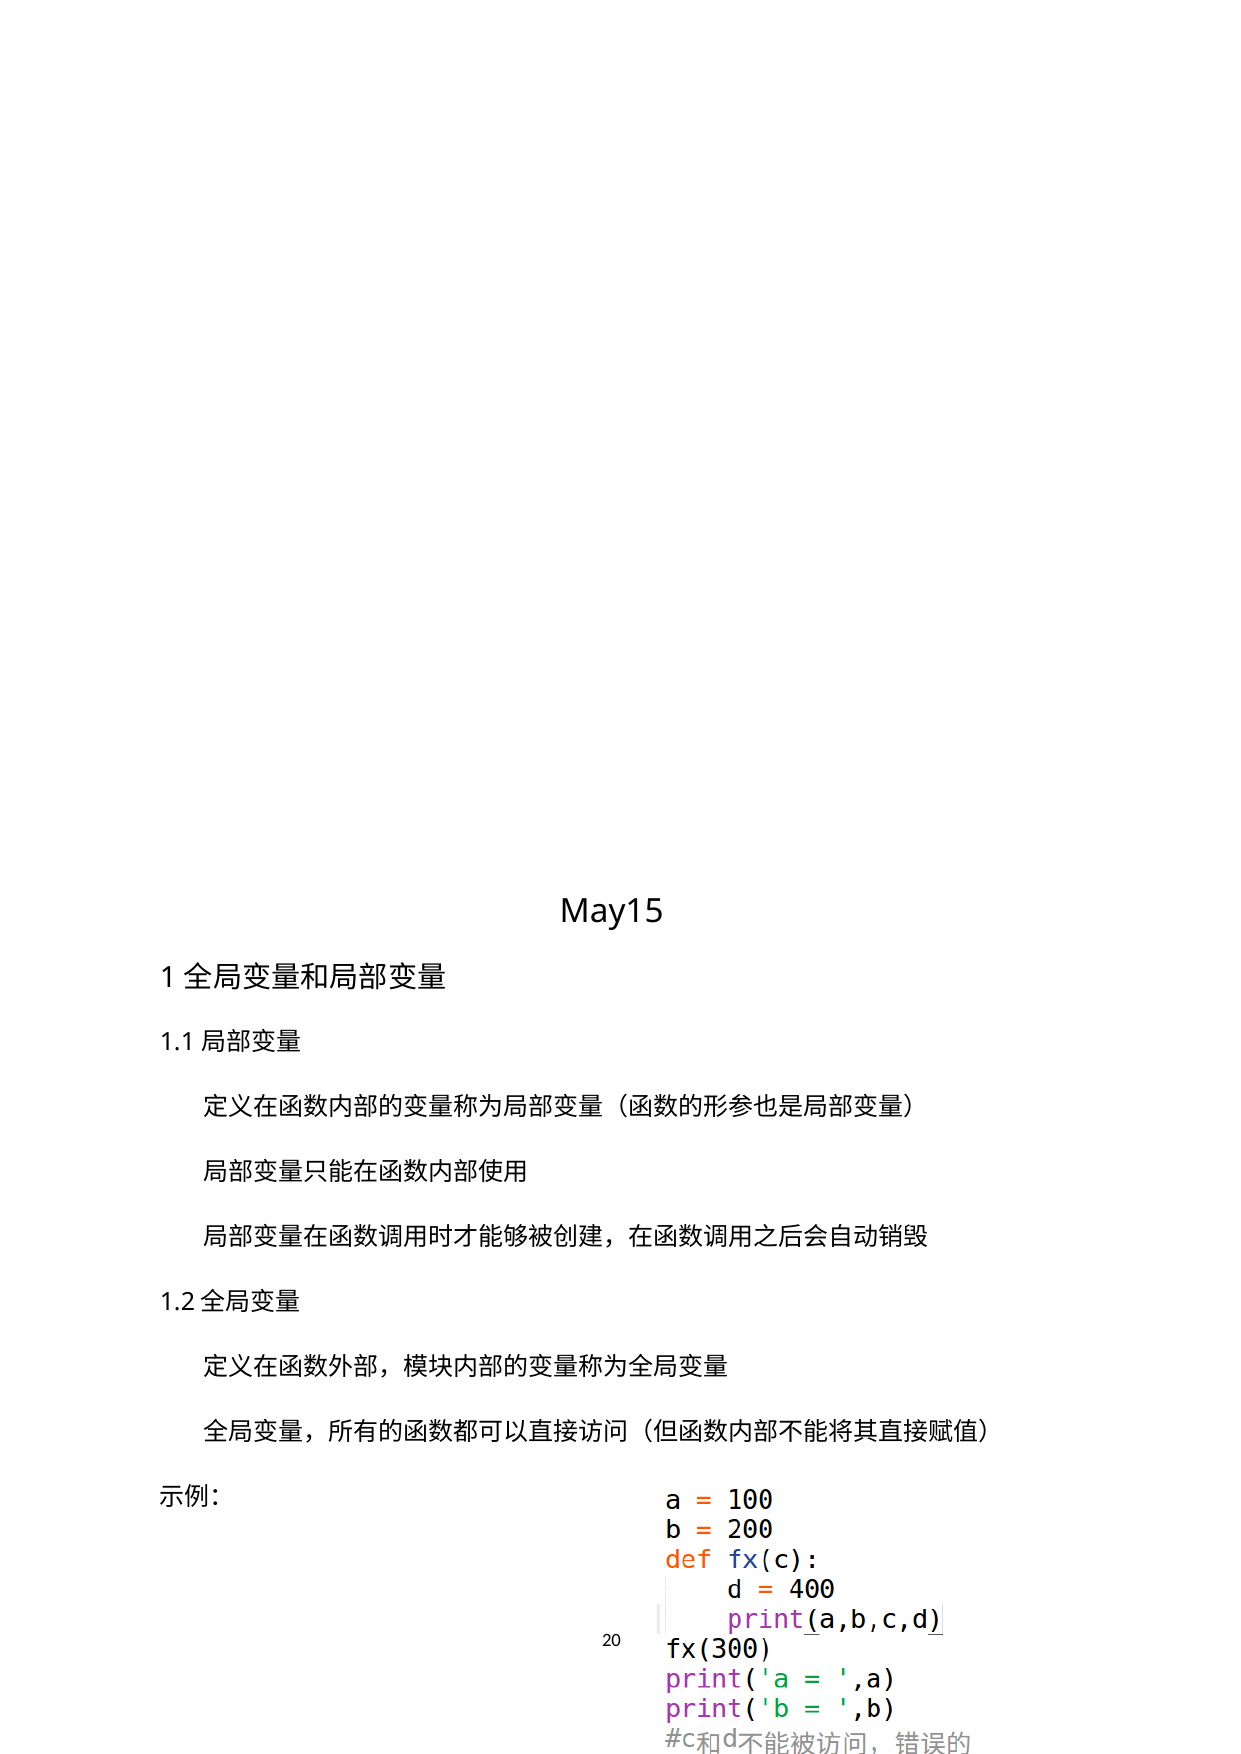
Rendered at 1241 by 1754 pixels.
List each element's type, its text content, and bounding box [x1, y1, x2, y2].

text 局部变量在函数调用时才能够被创建，在函数调用之后会自动销毁 [203, 1202, 1063, 1267]
text 示例： [159, 1462, 1063, 1527]
text 1.1 局部变量 [159, 1007, 1063, 1072]
text 定义在函数内部的变量称为局部变量（函数的形参也是局部变量） [203, 1072, 1063, 1137]
text 全局变量，所有的函数都可以直接访问（但函数内部不能将其直接赋值） [203, 1397, 1063, 1462]
text 局部变量只能在函数内部使用 [203, 1137, 1063, 1202]
text May15 [159, 877, 1063, 942]
text 定义在函数外部，模块内部的变量称为全局变量 [203, 1332, 1063, 1397]
text 1.2全局变量 [159, 1267, 1063, 1332]
text 1 全局变量和局部变量 [159, 942, 1063, 1007]
picture [656, 1484, 983, 1754]
